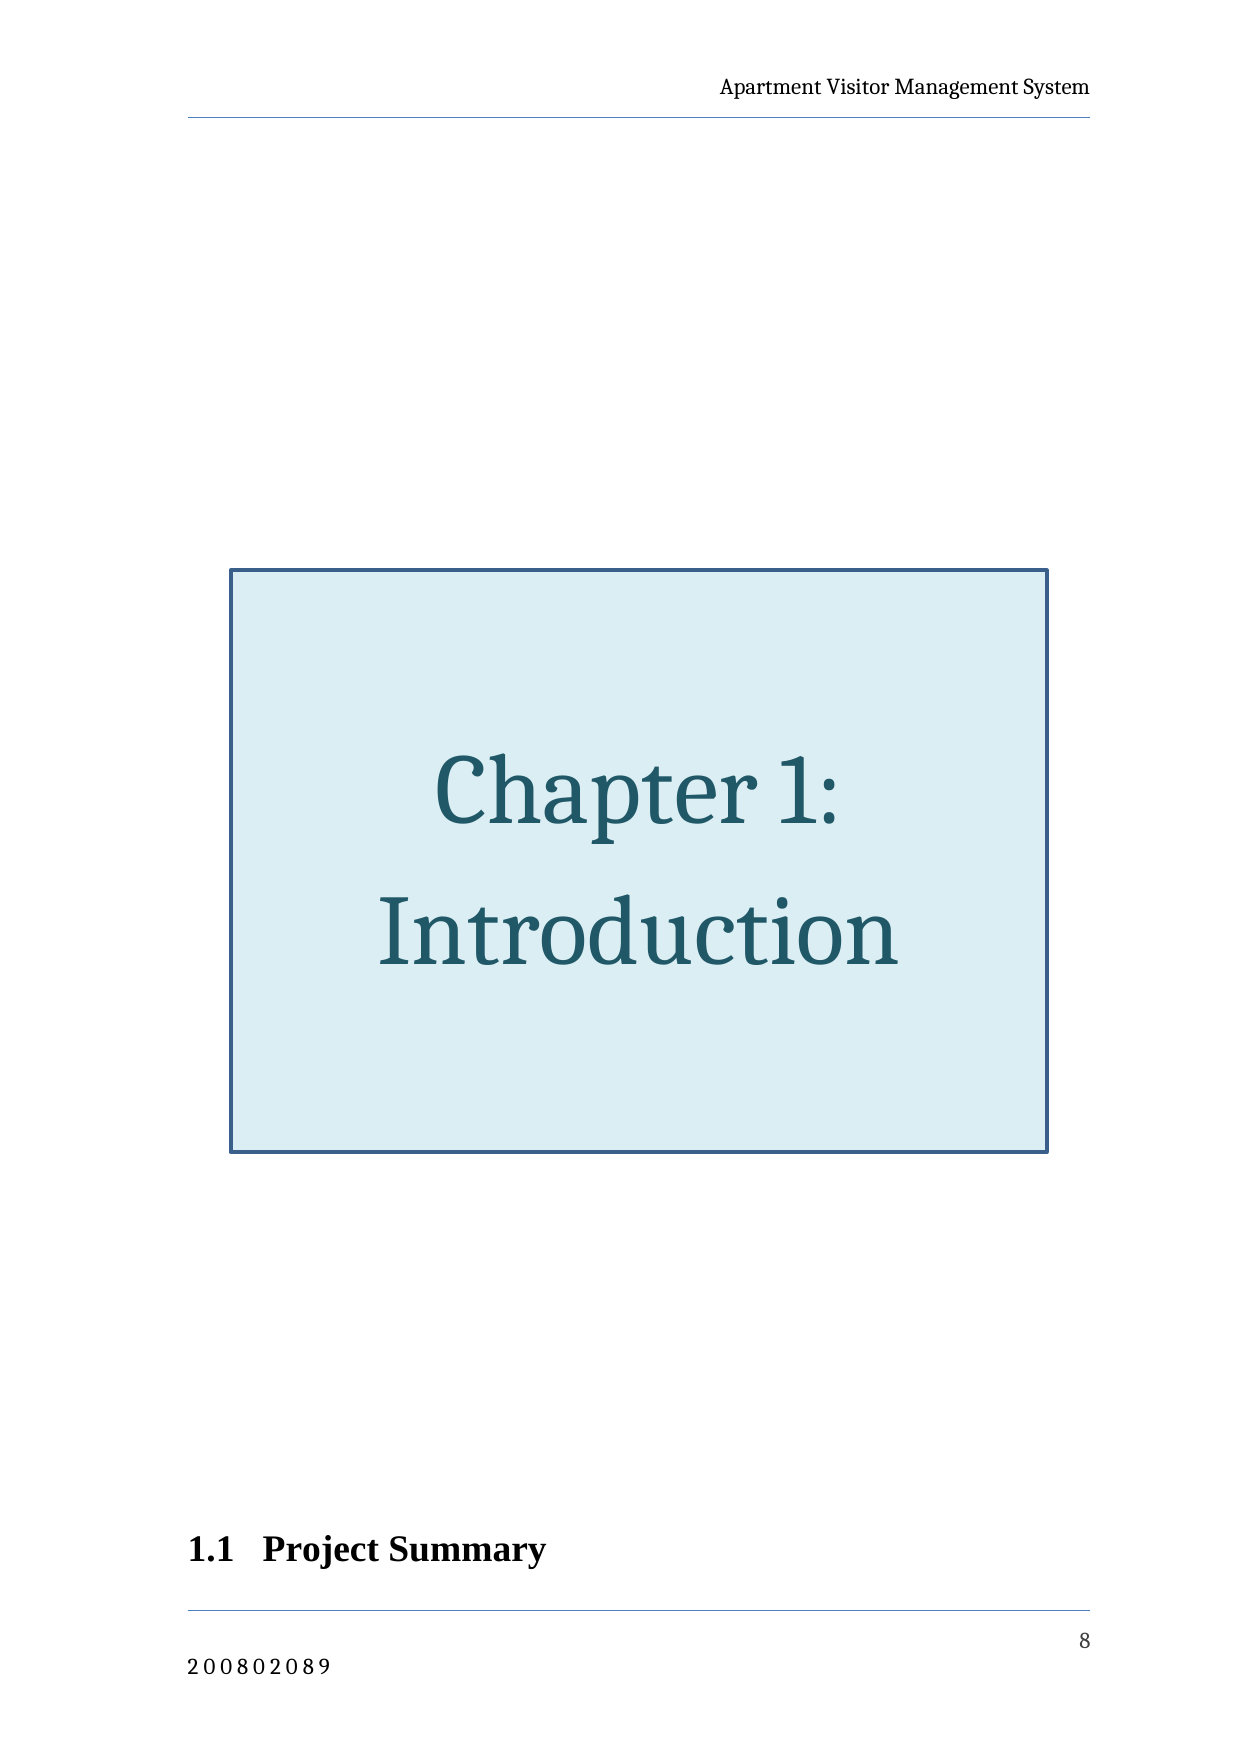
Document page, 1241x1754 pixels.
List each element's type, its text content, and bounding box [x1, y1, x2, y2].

list Project Summary [187, 1526, 1090, 1569]
